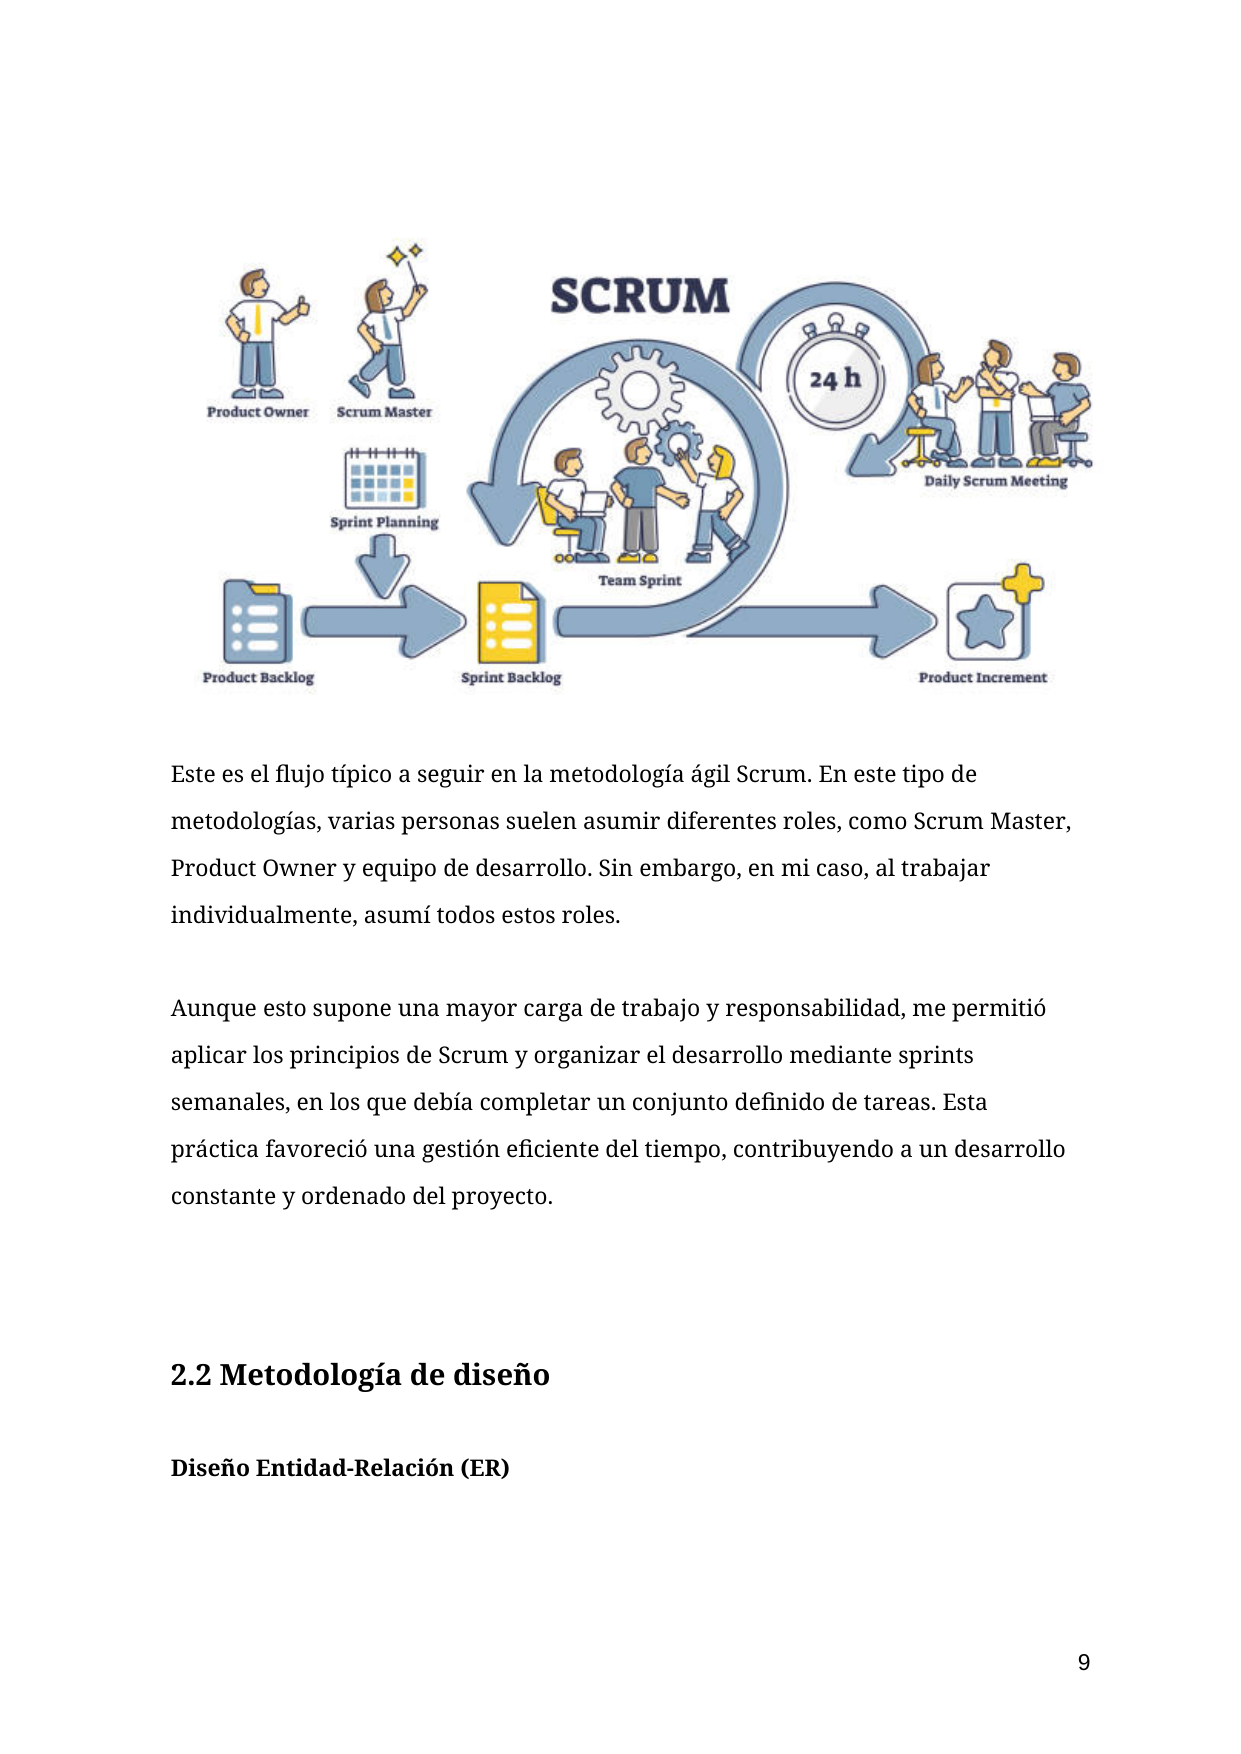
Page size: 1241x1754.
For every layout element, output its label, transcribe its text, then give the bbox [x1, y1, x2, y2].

picture [170, 227, 1111, 698]
subtitle 2.2 Metodología de diseño [171, 1354, 1072, 1393]
text Aunque esto supone una mayor carga de trabajo y responsabilidad, me permitió aplicar los principios de Scrum y organizar el desarrollo mediante sprints semanales, en los que debía completar un conjunto definido de tareas. Esta práctica favoreció una gestión eficiente del tiempo, contribuyendo a un desarrollo constante y ordenado del proyecto. [171, 992, 1072, 1211]
text Este es el flujo típico a seguir en la metodología ágil Scrum. En este tipo de metodologías, varias personas suelen asumir diferentes roles, como Scrum Master, Product Owner y equipo de desarrollo. Sin embargo, en mi caso, al trabajar individualmente, asumí todos estos roles. [171, 758, 1072, 930]
text Diseño Entidad-Relación (ER) [171, 1452, 1072, 1483]
